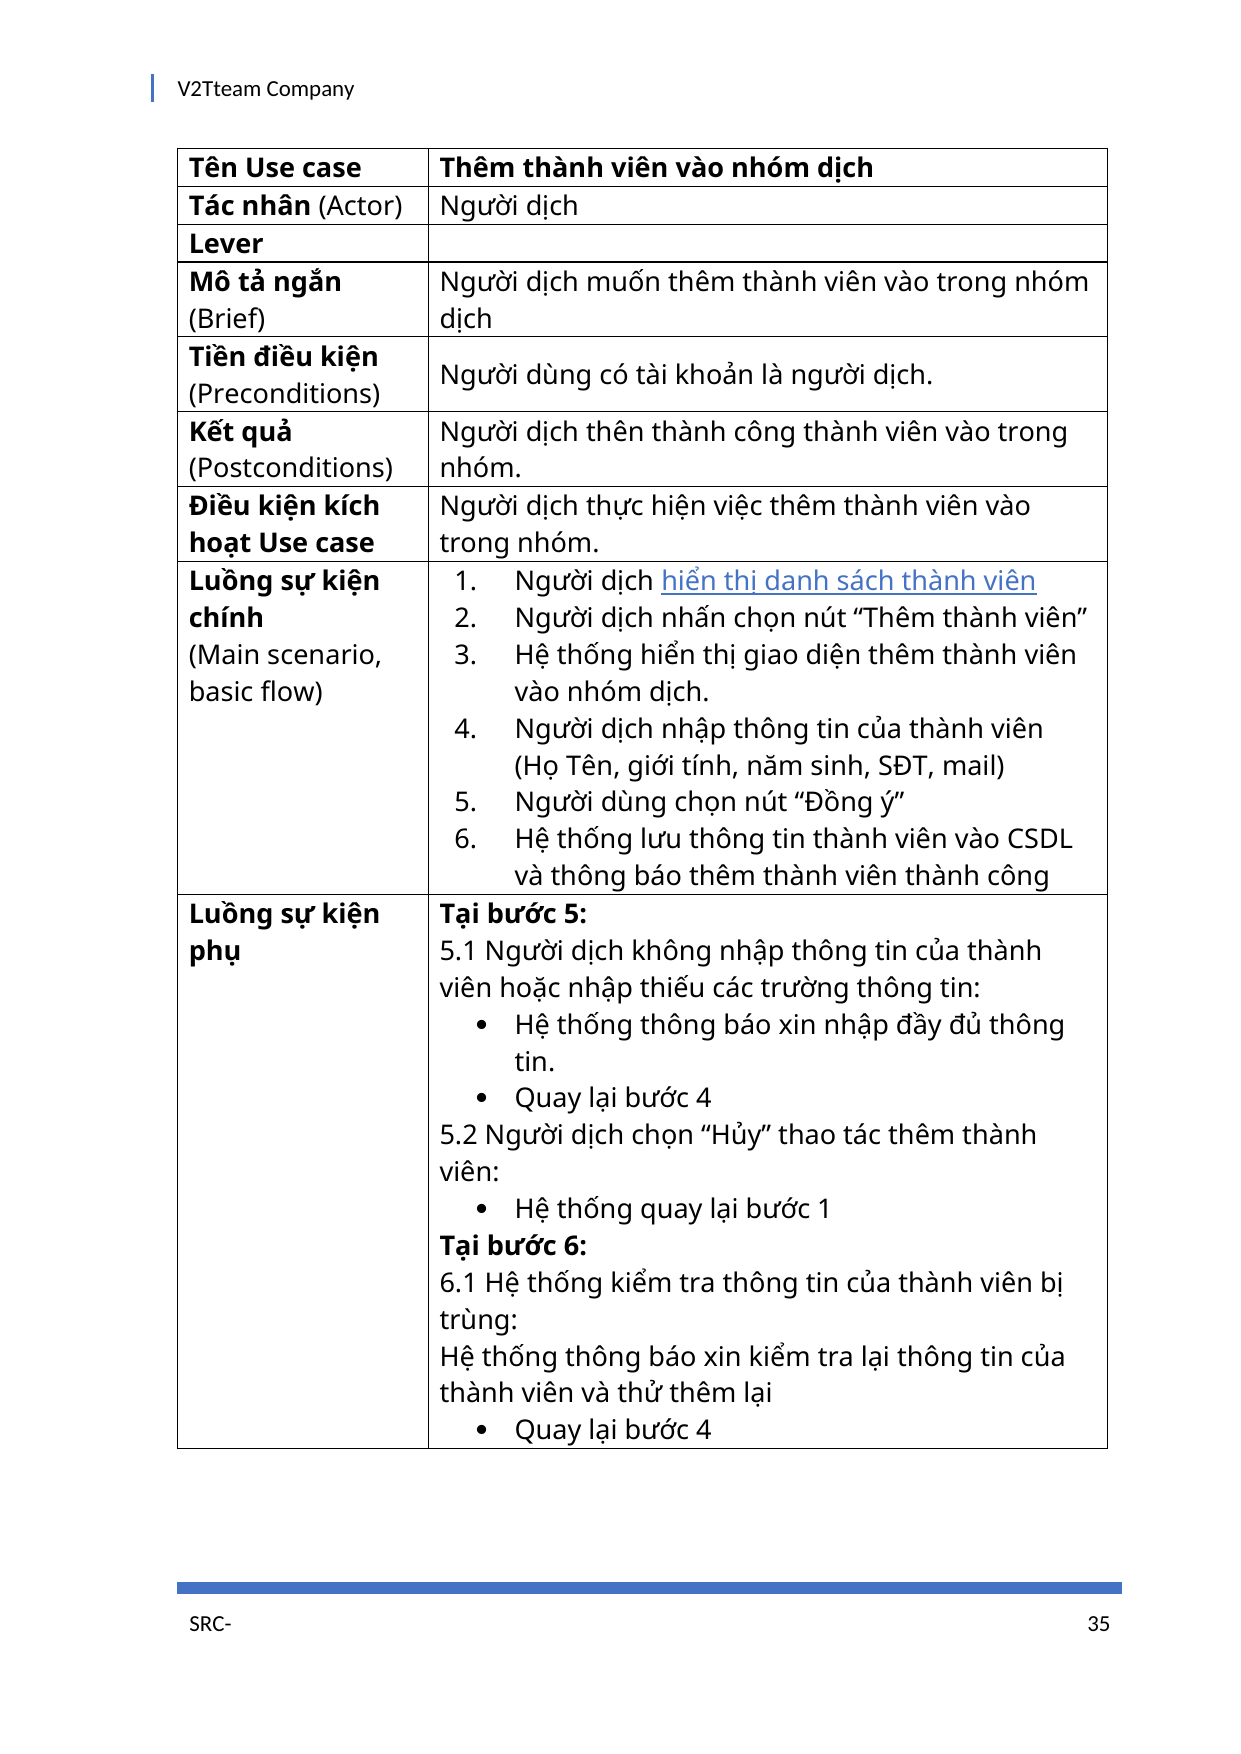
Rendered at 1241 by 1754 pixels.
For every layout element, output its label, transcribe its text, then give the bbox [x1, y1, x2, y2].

table_cell Người dịch muốn thêm thành viên vào trong nhóm dịch [429, 263, 1107, 336]
table_cell Mô tả ngắn (Brief) [178, 263, 428, 336]
table_cell Người dịch thực hiện việc thêm thành viên vào trong nhóm. [429, 487, 1107, 561]
table_cell Tác nhân (Actor) [178, 187, 428, 223]
table_cell Người dùng có tài khoản là người dịch. [429, 337, 1107, 411]
table_cell Luồng sự kiện chính (Main scenario, basic flow) [178, 562, 428, 893]
table_cell Luồng sự kiện phụ [178, 895, 428, 1448]
table_cell [429, 225, 1107, 261]
table_cell Tên Use case [178, 149, 428, 186]
table_cell Tại bước 5: 5.1 Người dịch không nhập thông tin của thành viên hoặc nhập thiếu các trường thông tin: Hệ thống thông báo xin nhập đầy đủ thông tin. Quay lại bước 4 5.2 Người dịch chọn “Hủy” thao tác thêm thành viên: Hệ thống quay lại bước 1 Tại bước 6: 6.1 Hệ thống kiểm tra thông tin của thành viên bị trùng: Hệ thống thông báo xin kiểm tra lại thông tin của thành viên và thử thêm lại Quay lại bước 4 [429, 895, 1107, 1448]
table_cell Kết quả (Postconditions) [178, 412, 428, 486]
table_cell Người dịch hiển thị danh sách thành viên Người dịch nhấn chọn nút “Thêm thành viên” Hệ thống hiển thị giao diện thêm thành viên vào nhóm dịch. Người dịch nhập thông tin của thành viên (Họ Tên, giới tính, năm sinh, SĐT, mail) Người dùng chọn nút “Đồng ý” Hệ thống lưu thông tin thành viên vào CSDL và thông báo thêm thành viên thành công [429, 562, 1107, 893]
table_cell Lever [178, 225, 428, 261]
table_cell Người dịch [429, 187, 1107, 223]
table_cell Người dịch thên thành công thành viên vào trong nhóm. [429, 412, 1107, 486]
table_cell Tiền điều kiện (Preconditions) [178, 337, 428, 411]
table_cell Điều kiện kích hoạt Use case [178, 487, 428, 561]
table_cell Thêm thành viên vào nhóm dịch [429, 149, 1107, 186]
